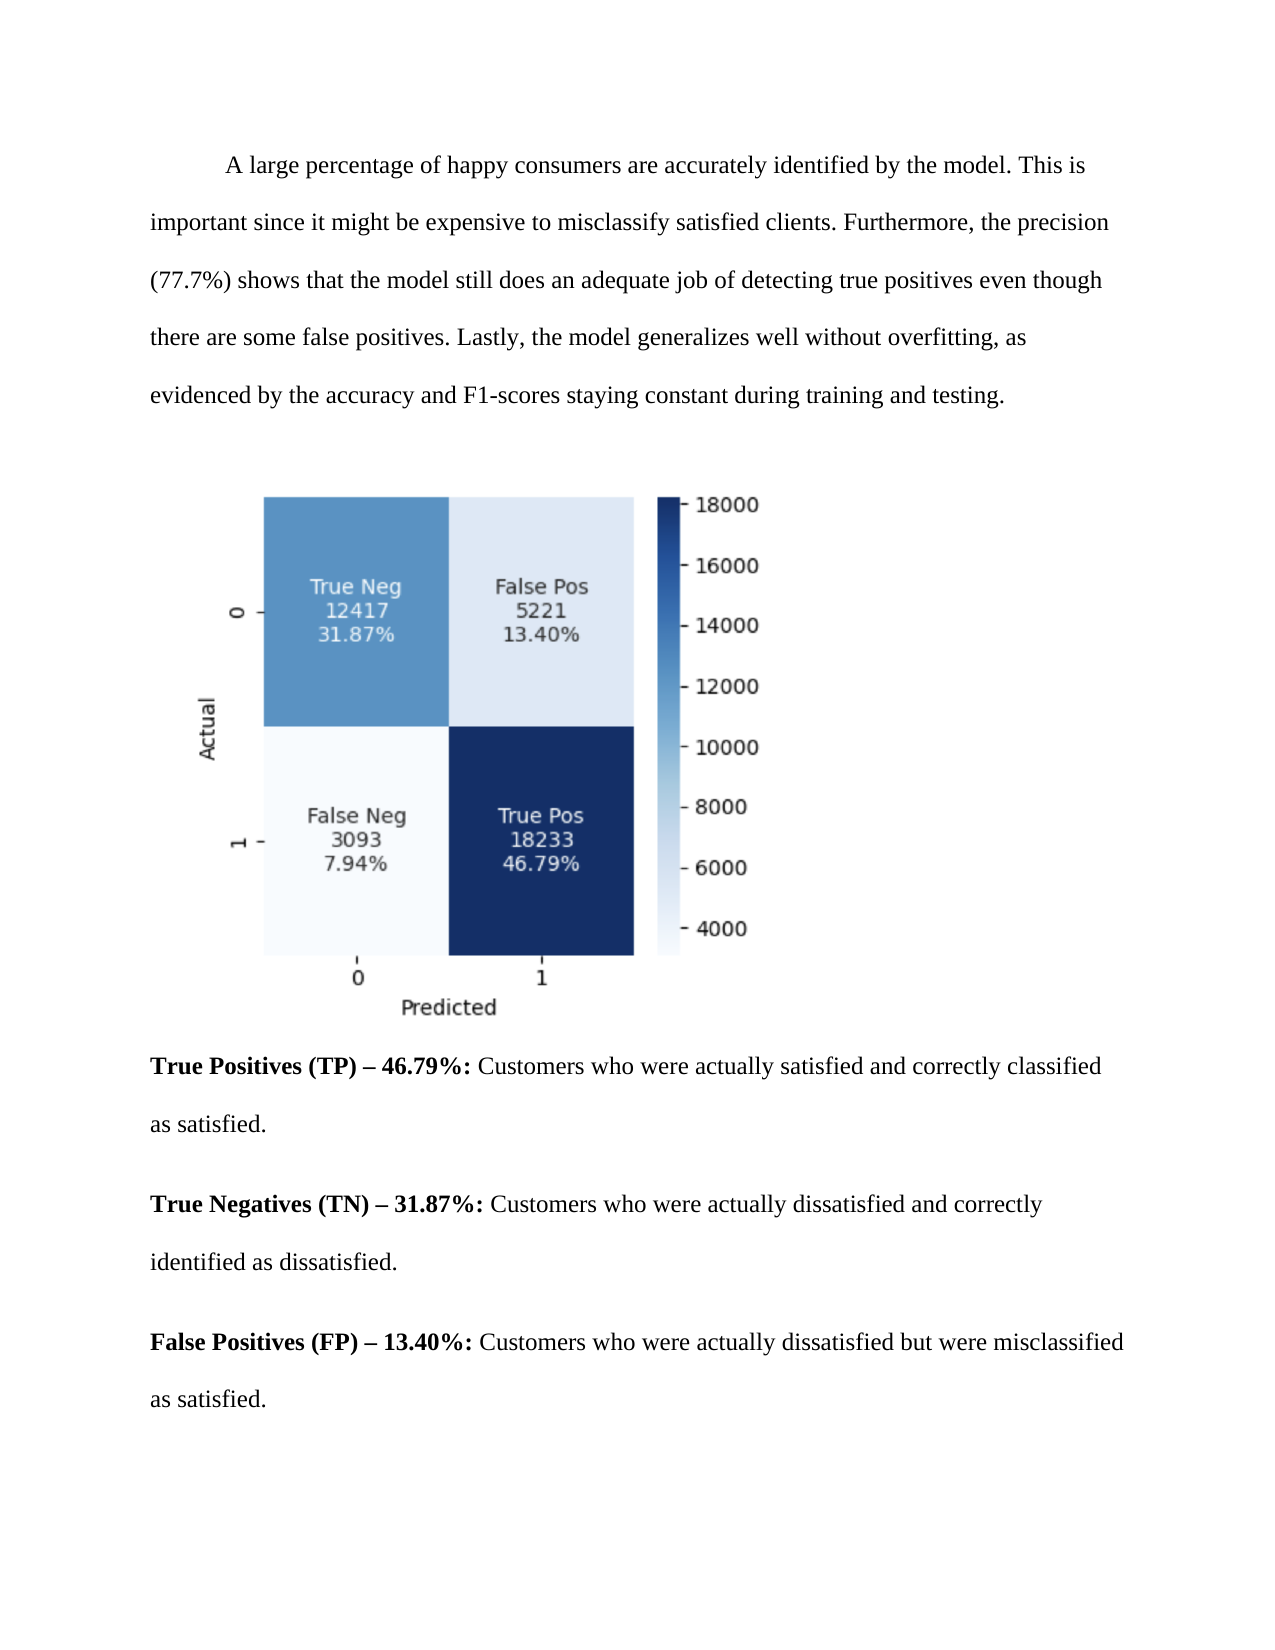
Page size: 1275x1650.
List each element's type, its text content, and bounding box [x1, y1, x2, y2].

picture [150, 495, 772, 1025]
text True Negatives (TN) – 31.87%: Customers who were actually dissatisfied and correctly identified as dissatisfied. [150, 1189, 1125, 1275]
text True Positives (TP) – 46.79%: Customers who were actually satisfied and correctly classified as satisfied. [150, 1051, 1125, 1137]
text False Positives (FP) – 13.40%: Customers who were actually dissatisfied but were misclassified as satisfied. [150, 1327, 1125, 1413]
text A large percentage of happy consumers are accurately identified by the model. This is important since it might be expensive to misclassify satisfied clients. Furthermore, the precision (77.7%) shows that the model still does an adequate job of detecting true positives even though there are some false positives. Lastly, the model generalizes well without overfitting, as evidenced by the accuracy and F1-scores staying constant during training and testing. [150, 150, 1125, 409]
